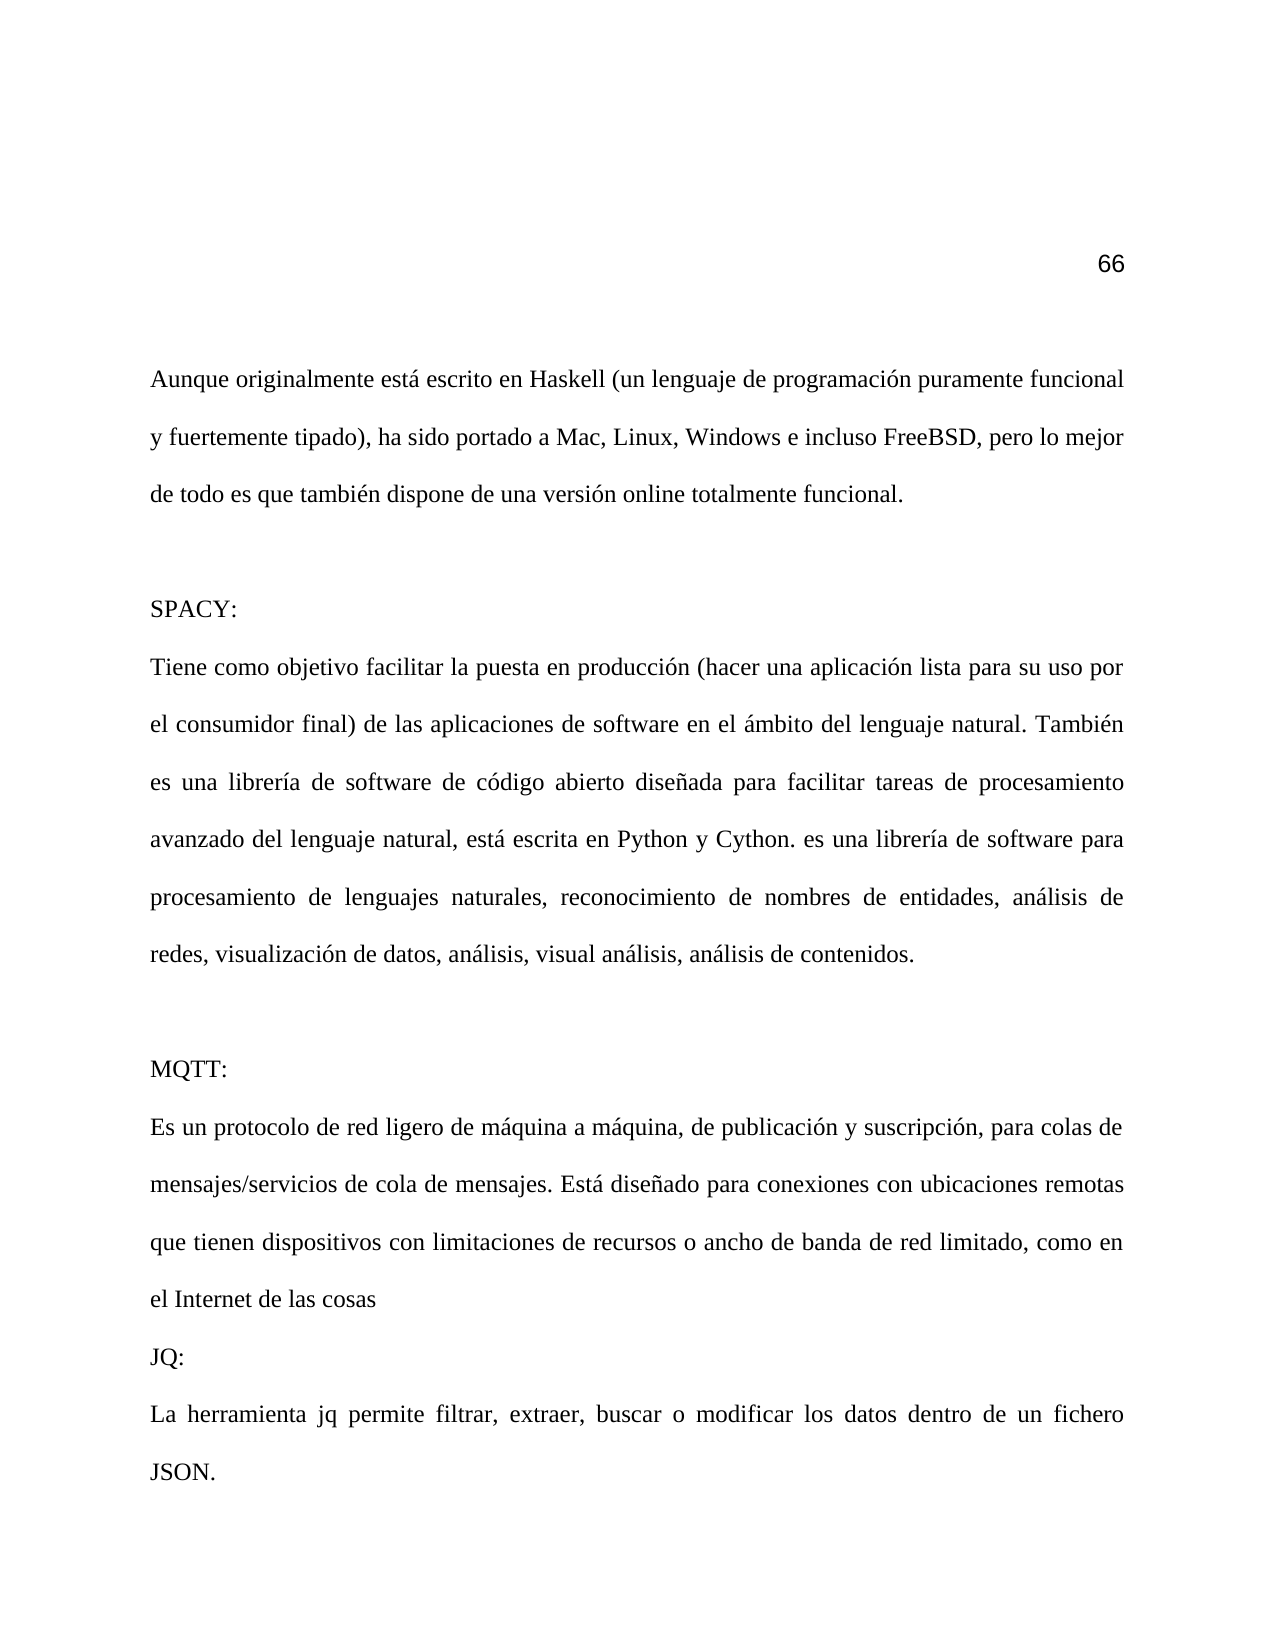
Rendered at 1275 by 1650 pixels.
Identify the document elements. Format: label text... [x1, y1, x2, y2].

text JQ: [150, 1342, 1125, 1371]
text La herramienta jq permite filtrar, extraer, buscar o modificar los datos dentro de un fichero JSON. [150, 1399, 1125, 1486]
text Es un protocolo de red ligero de máquina a máquina, de publicación y suscripción, para colas de mensajes/servicios de cola de mensajes. Está diseñado para conexiones con ubicaciones remotas que tienen dispositivos con limitaciones de recursos o ancho de banda de red limitado, como en el Internet de las cosas [150, 1112, 1125, 1313]
text MQTT: [150, 1054, 1125, 1083]
text Tiene como objetivo facilitar la puesta en producción (hacer una aplicación lista para su uso por el consumidor final) de las aplicaciones de software en el ámbito del lenguaje natural. También es una librería de software de código abierto diseñada para facilitar tareas de procesamiento avanzado del lenguaje natural, está escrita en Python y Cython. es una librería de software para procesamiento de lenguajes naturales, reconocimiento de nombres de entidades, análisis de redes, visualización de datos, análisis, visual análisis, análisis de contenidos. [150, 652, 1125, 968]
text SPACY: [150, 594, 1125, 623]
text Aunque originalmente está escrito en Haskell (un lenguaje de programación puramente funcional y fuertemente tipado), ha sido portado a Mac, Linux, Windows e incluso FreeBSD, pero lo mejor de todo es que también dispone de una versión online totalmente funcional. [150, 364, 1125, 508]
